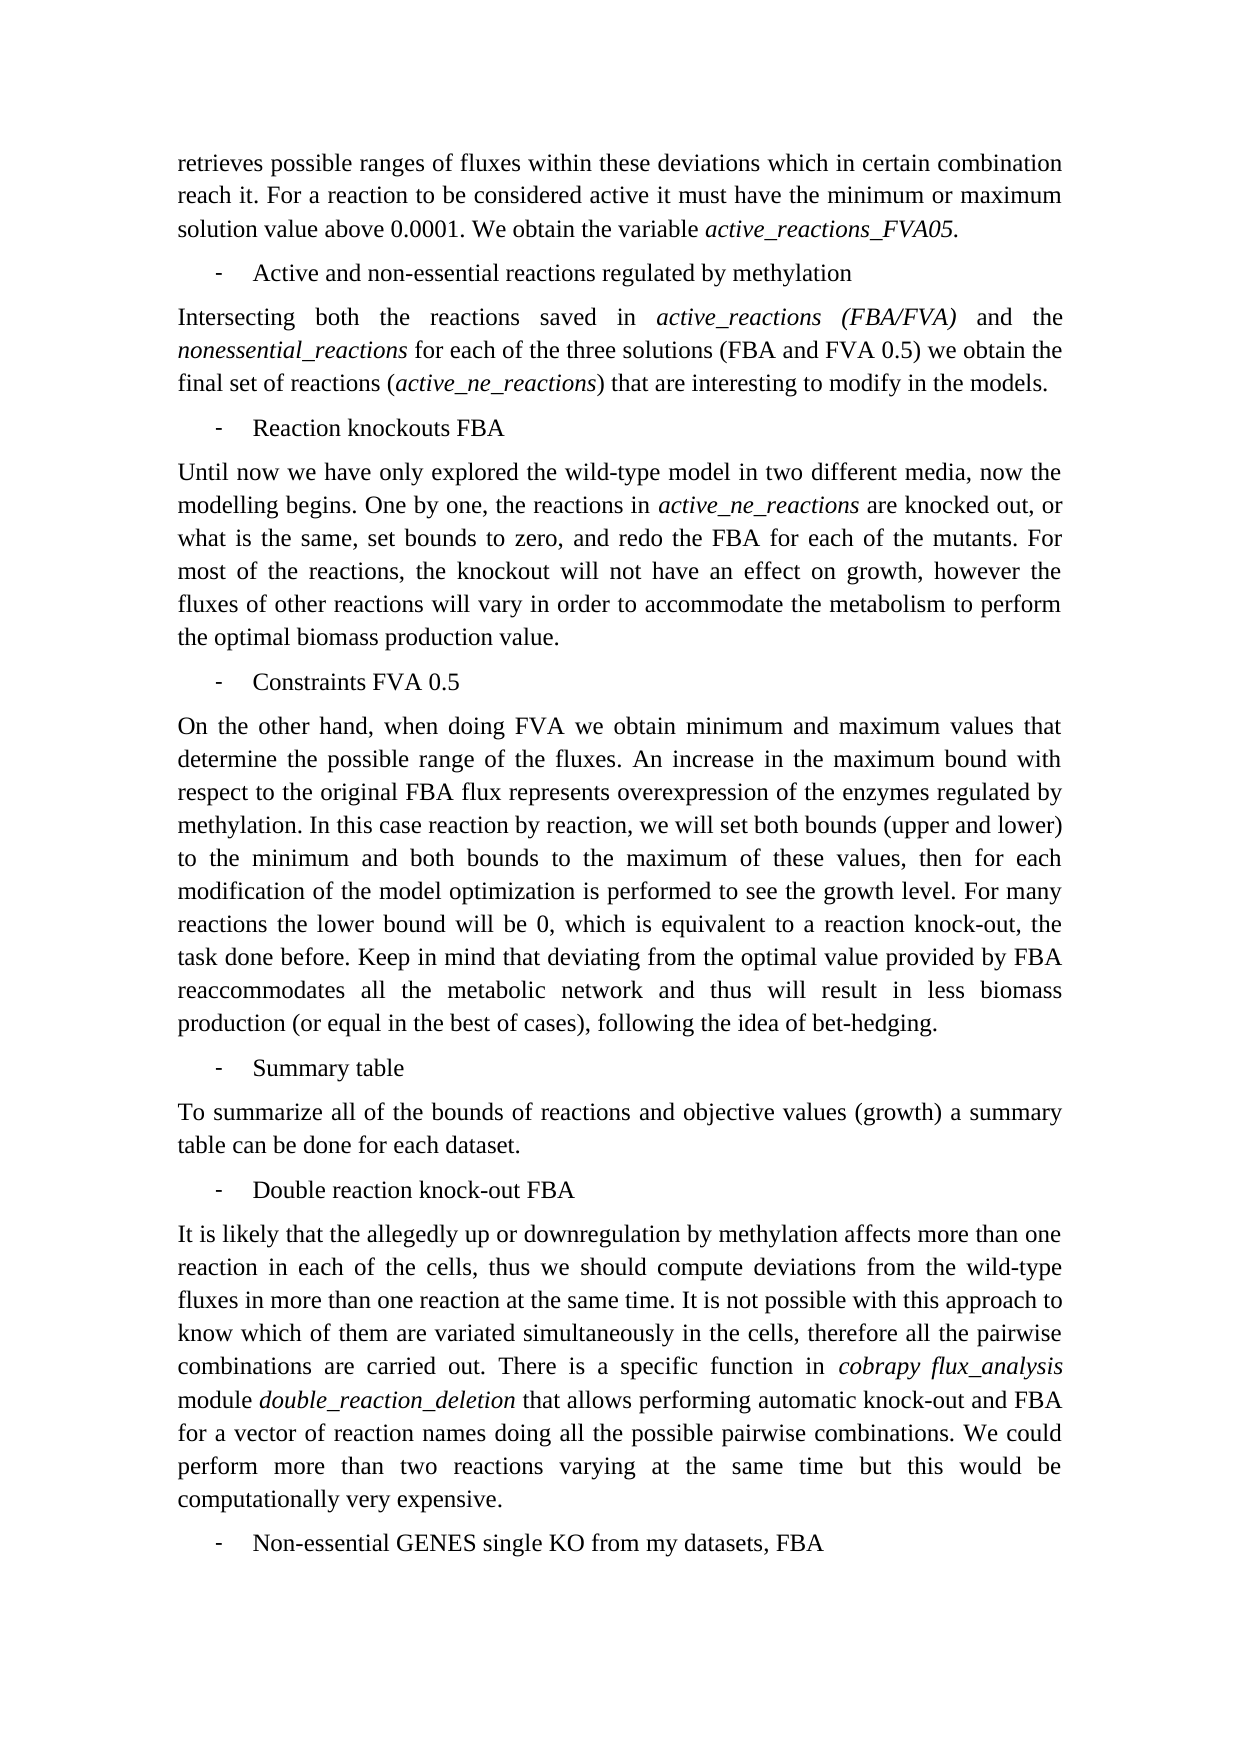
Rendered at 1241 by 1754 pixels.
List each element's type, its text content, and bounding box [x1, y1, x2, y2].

text Intersecting both the reactions saved in active_reactions (FBA/FVA) and the nonessential_reactions for each of the three solutions (FBA and FVA 0.5) we obtain the final set of reactions (active_ne_reactions) that are interesting to modify in the models. [177, 302, 1063, 397]
text To summarize all of the bounds of reactions and objective values (growth) a summary table can be done for each dataset. [177, 1097, 1063, 1159]
list Reaction knockouts FBA [215, 412, 1063, 442]
list Double reaction knock-out FBA [215, 1174, 1063, 1204]
list Summary table [215, 1052, 1063, 1082]
text Until now we have only explored the wild-type model in two different media, now the modelling begins. One by one, the reactions in active_ne_reactions are knocked out, or what is the same, set bounds to zero, and redo the FBA for each of the mutants. For most of the reactions, the knockout will not have an effect on growth, however the fluxes of other reactions will vary in order to accommodate the metabolism to perform the optimal biomass production value. [177, 457, 1063, 651]
list Active and non-essential reactions regulated by methylation [215, 257, 1063, 288]
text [177, 148, 1063, 242]
text On the other hand, when doing FVA we obtain minimum and maximum values that determine the possible range of the fluxes. An increase in the maximum bound with respect to the original FBA flux represents overexpression of the enzymes regulated by methylation. In this case reaction by reaction, we will set both bounds (upper and lower) to the minimum and both bounds to the maximum of these values, then for each modification of the model optimization is performed to see the growth level. For many reactions the lower bound will be 0, which is equivalent to a reaction knock-out, the task done before. Keep in mind that deviating from the optimal value provided by FBA reaccommodates all the metabolic network and thus will result in less biomass production (or equal in the best of cases), following the idea of bet-hedging. [177, 711, 1063, 1037]
list Constraints FVA 0.5 [215, 666, 1063, 696]
list Non-essential GENES single KO from my datasets, FBA [215, 1527, 1063, 1558]
text It is likely that the allegedly up or downregulation by methylation affects more than one reaction in each of the cells, thus we should compute deviations from the wild-type fluxes in more than one reaction at the same time. It is not possible with this approach to know which of them are variated simultaneously in the cells, therefore all the pairwise combinations are carried out. There is a specific function in cobrapy flux_analysis module double_reaction_deletion that allows performing automatic knock-out and FBA for a vector of reaction names doing all the possible pairwise combinations. We could perform more than two reactions varying at the same time but this would be computationally very expensive. [177, 1219, 1063, 1512]
